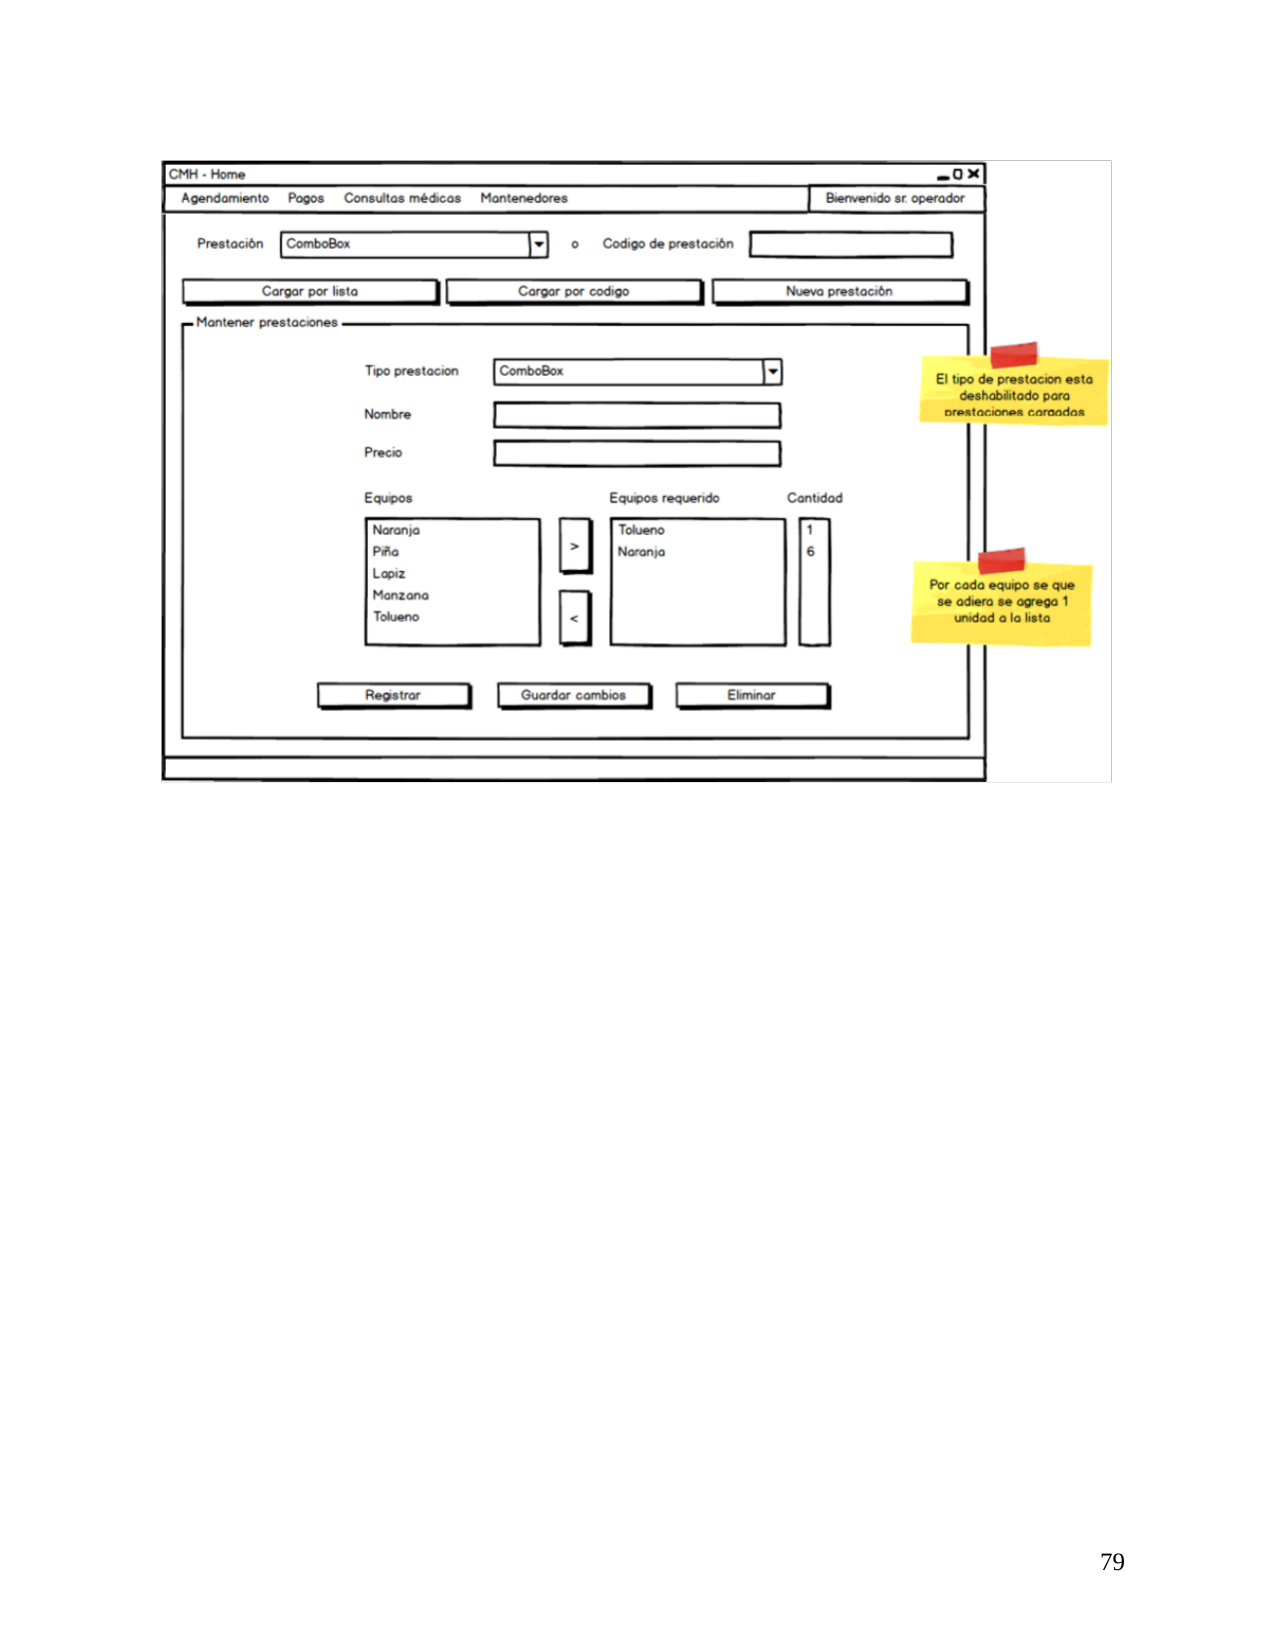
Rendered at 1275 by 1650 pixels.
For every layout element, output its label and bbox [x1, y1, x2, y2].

picture [150, 150, 1123, 903]
